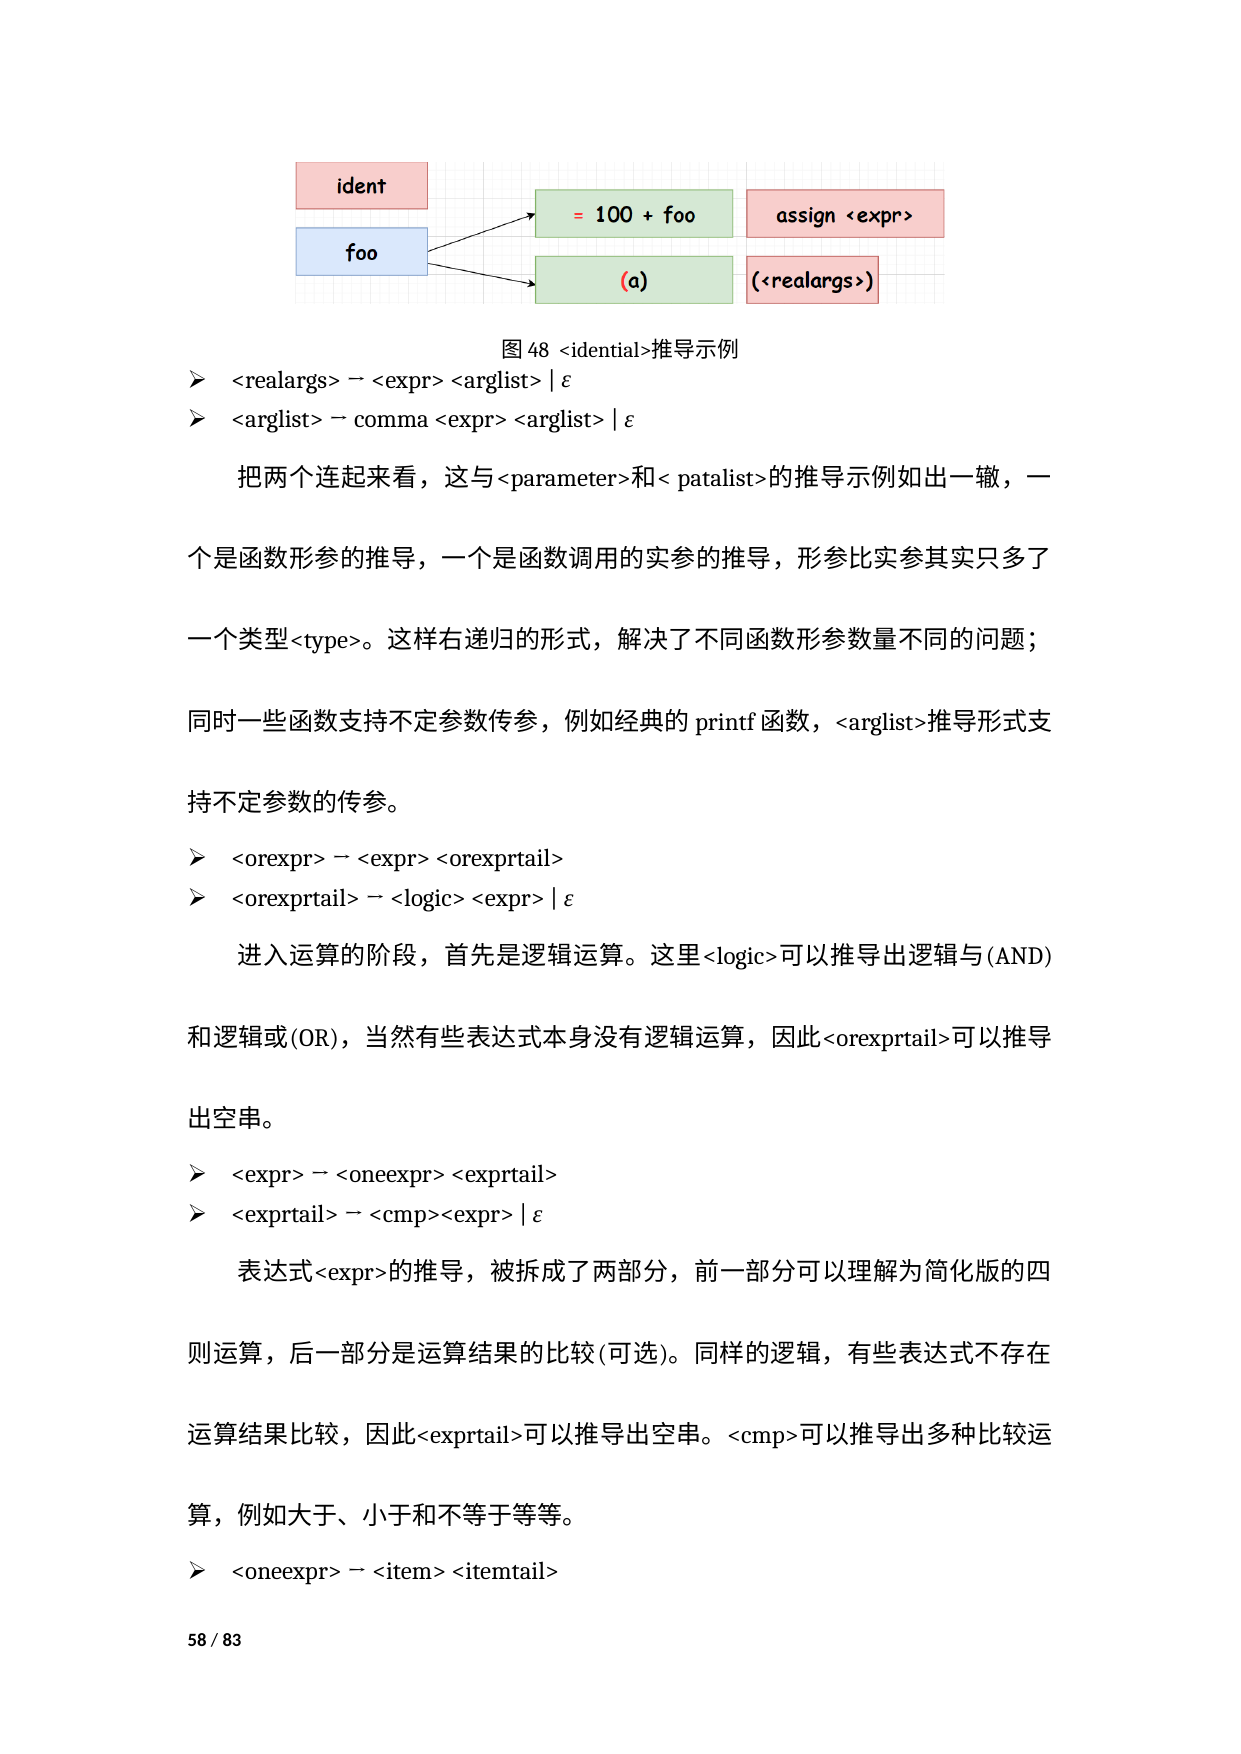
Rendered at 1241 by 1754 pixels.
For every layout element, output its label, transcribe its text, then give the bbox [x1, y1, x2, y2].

list <exprtail> → <cmp><expr> | [187, 1198, 1053, 1230]
list <expr> → <oneexpr> <exprtail> [187, 1158, 1053, 1191]
list <orexprtail> → <logic> <expr> | [187, 882, 1053, 914]
list <realargs> → <expr> <arglist> | [187, 364, 1053, 396]
list <oneexpr> → <item> <itemtail> [187, 1555, 1053, 1588]
text 进入运算的阶段，首先是逻辑运算。这里<logic>可以推导出逻辑与(AND)和逻辑或(OR)，当然有些表达式本身没有逻辑运算，因此<orexprtail>可以推导出空串。 [187, 921, 1053, 1149]
list <orexpr> → <expr> <orexprtail> [187, 842, 1053, 874]
text 表达式<expr>的推导，被拆成了两部分，前一部分可以理解为简化版的四则运算，后一部分是运算结果的比较(可选)。同样的逻辑，有些表达式不存在运算结果比较，因此<exprtail>可以推导出空串。<cmp>可以推导出多种比较运算，例如大于、小于和不等于等等。 [187, 1237, 1053, 1546]
list <arglist> → comma <expr> <arglist> | [187, 403, 1053, 436]
text 图48 <idential>推导示例 [187, 331, 1053, 364]
picture [295, 162, 945, 304]
text 把两个连起来看，这与<parameter>和< patalist>的推导示例如出一辙，一个是函数形参的推导，一个是函数调用的实参的推导，形参比实参其实只多了一个类型<type>。这样右递归的形式，解决了不同函数形参数量不同的问题；同时一些函数支持不定参数传参，例如经典的printf函数，<arglist>推导形式支持不定参数的传参。 [187, 443, 1053, 833]
